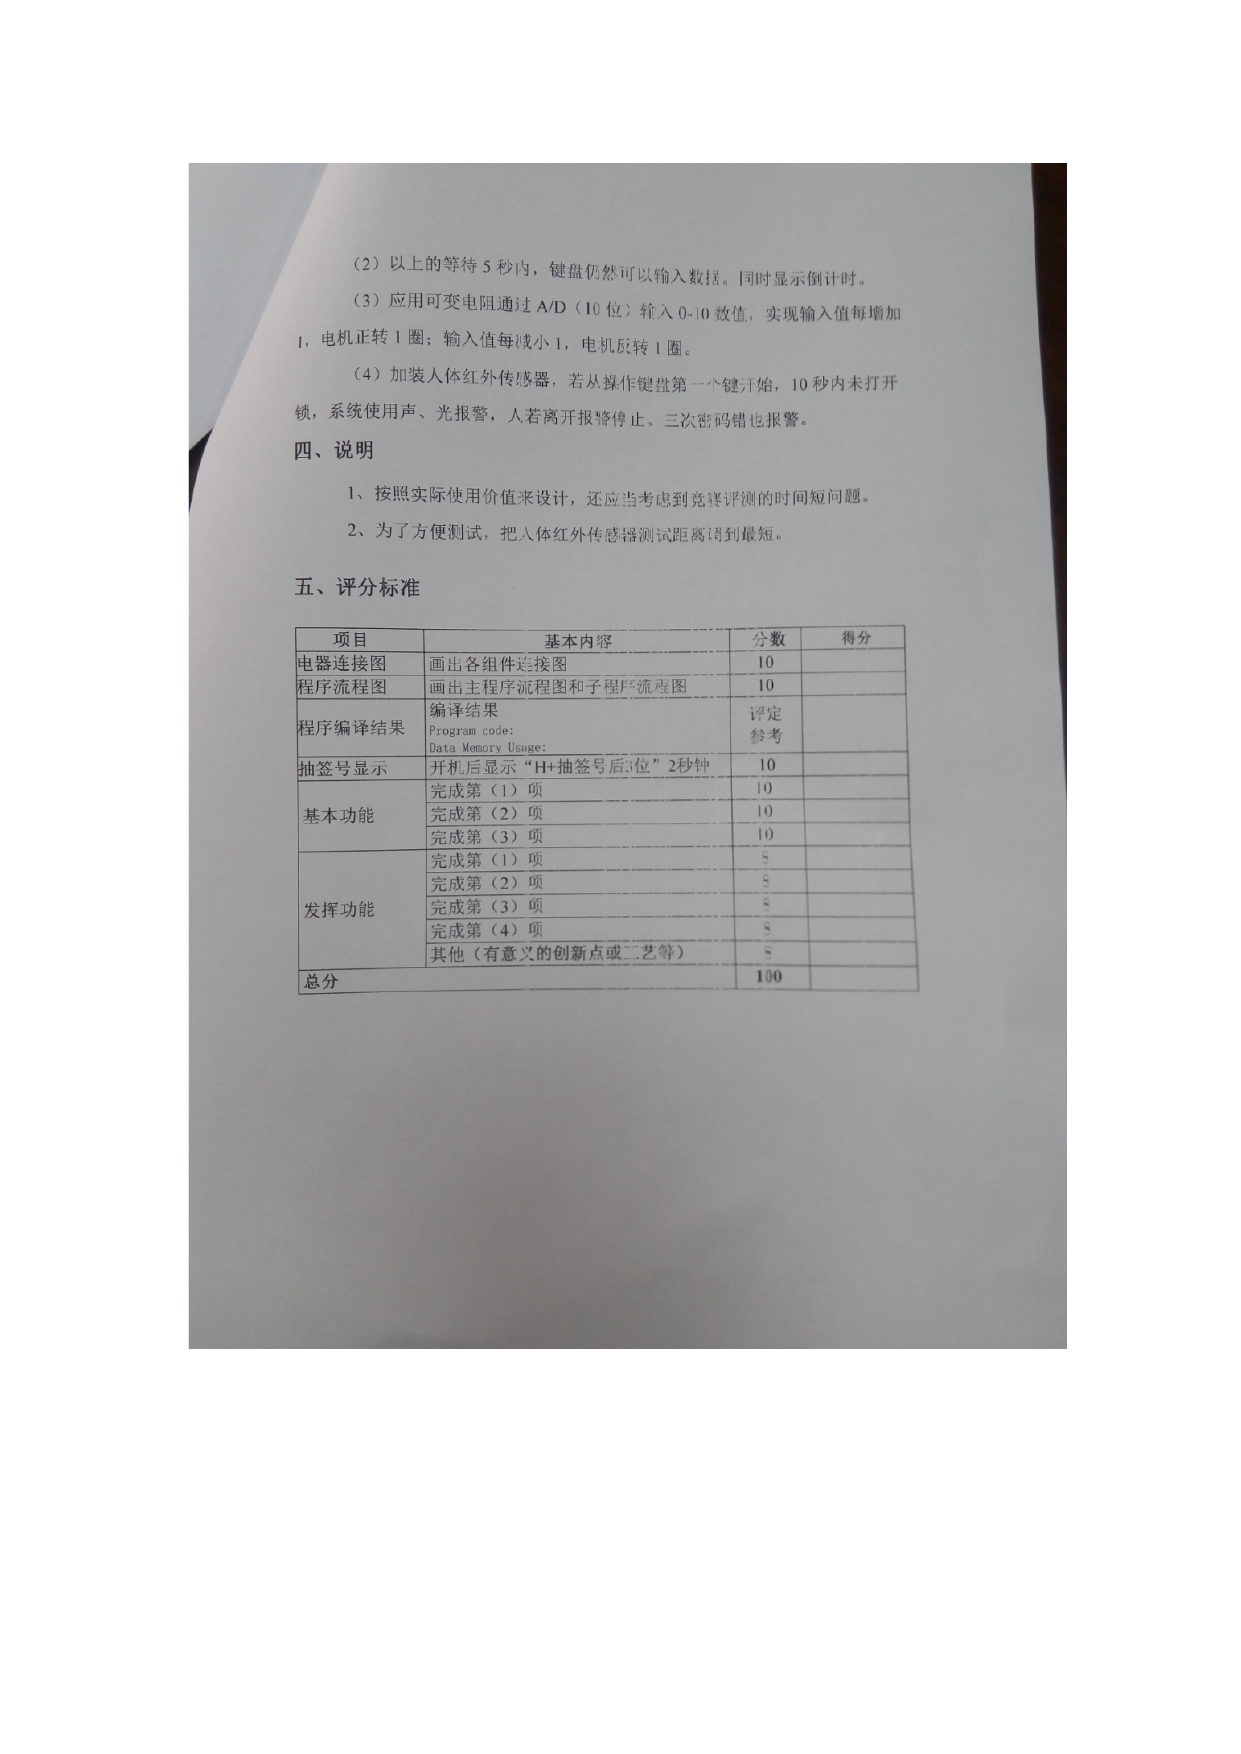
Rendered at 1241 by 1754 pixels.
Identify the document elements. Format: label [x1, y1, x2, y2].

picture [189, 164, 1067, 1349]
